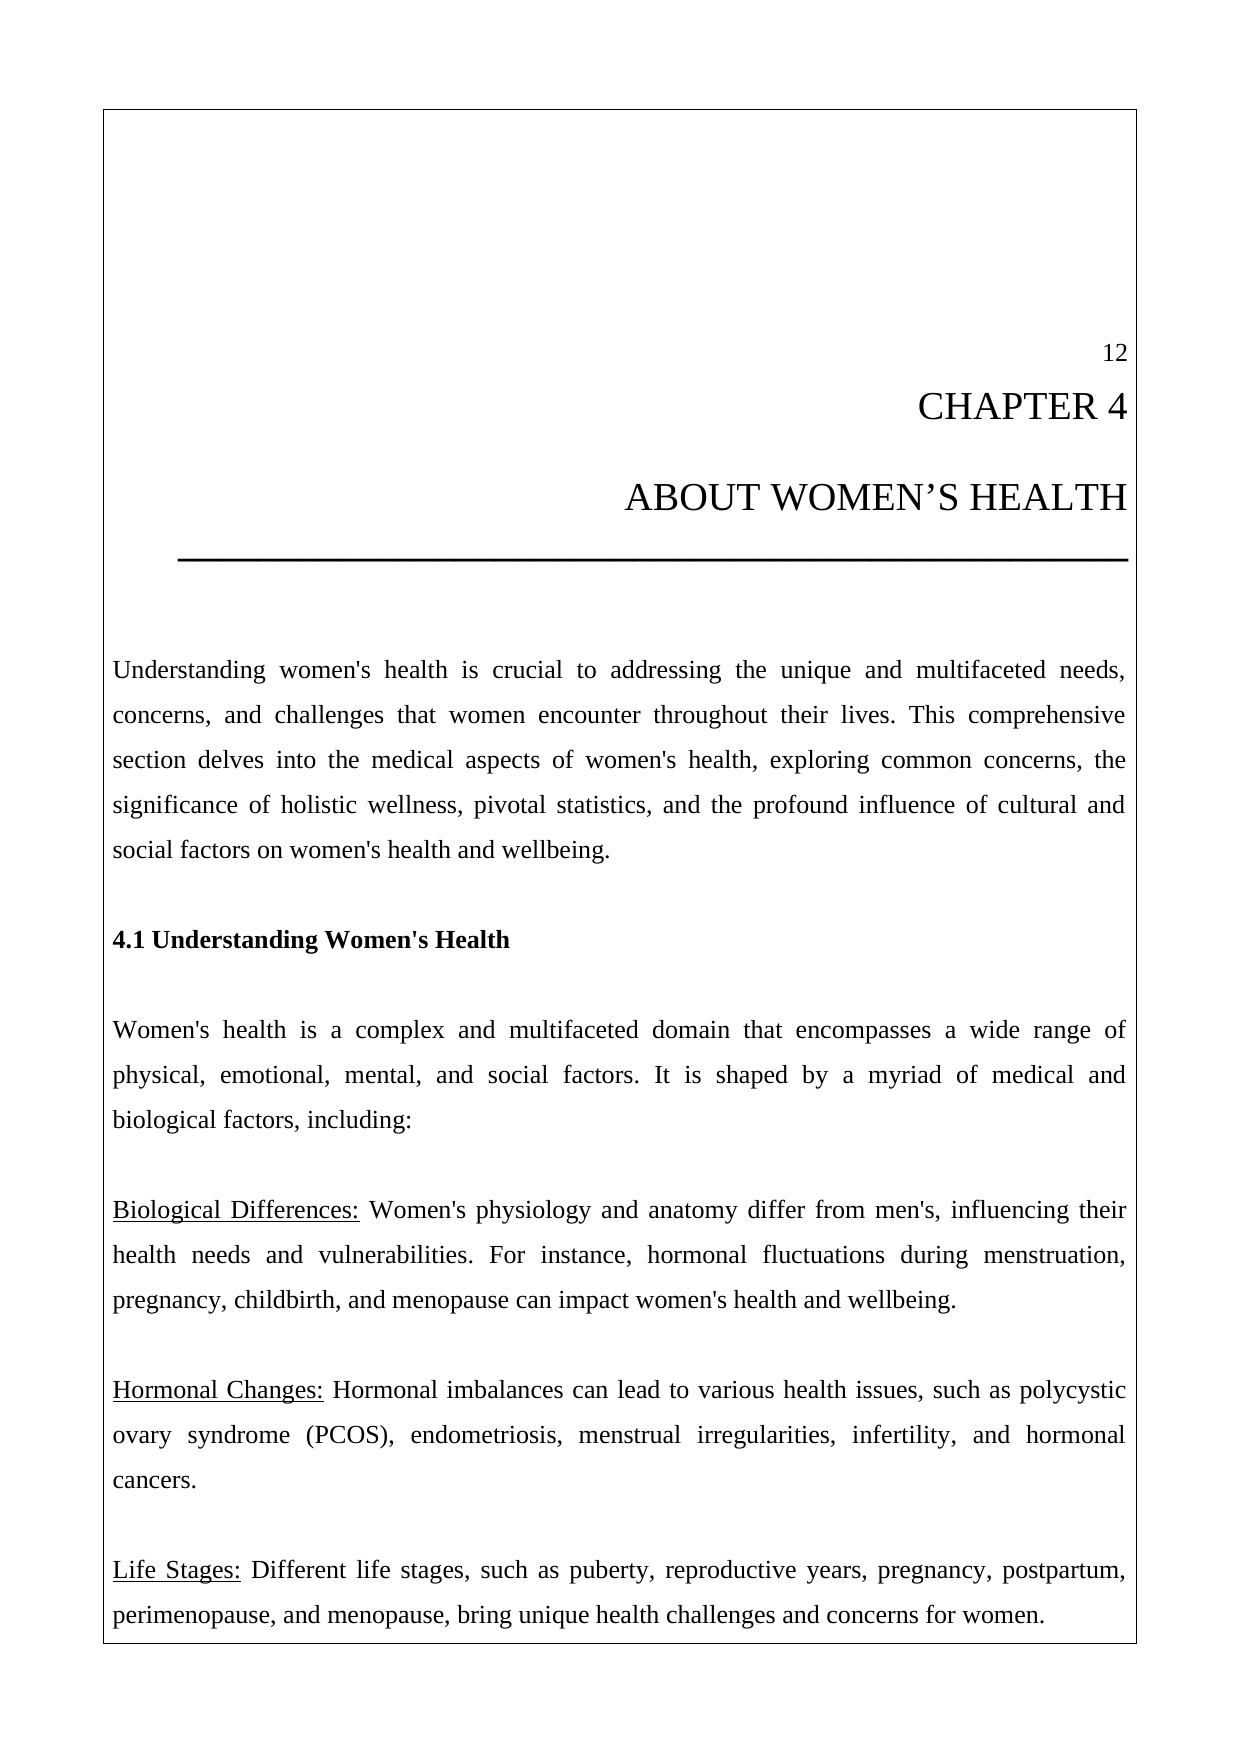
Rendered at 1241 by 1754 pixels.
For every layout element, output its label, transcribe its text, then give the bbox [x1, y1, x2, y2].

text ABOUT WOMEN’S HEALTH [112, 473, 1128, 519]
text Understanding women's health is crucial to addressing the unique and multifaceted needs, concerns, and challenges that women encounter throughout their lives. This comprehensive section delves into the medical aspects of women's health, exploring common concerns, the significance of holistic wellness, pivotal statistics, and the profound influence of cultural and social factors on women's health and wellbeing. [112, 654, 1128, 864]
text ________________________________________________ [112, 519, 1128, 564]
text 12 [112, 337, 1128, 367]
text Hormonal Changes: Hormonal imbalances can lead to various health issues, such as polycystic ovary syndrome (PCOS), endometriosis, menstrual irregularities, infertility, and hormonal cancers. [112, 1374, 1128, 1494]
text 4.1 Understanding Women's Health [112, 924, 1128, 954]
text CHAPTER 4 [112, 382, 1128, 428]
text Biological Differences: Women's physiology and anatomy differ from men's, influencing their health needs and vulnerabilities. For instance, hormonal fluctuations during menstruation, pregnancy, childbirth, and menopause can impact women's health and wellbeing. [112, 1194, 1128, 1314]
text Life Stages: Different life stages, such as puberty, reproductive years, pregnancy, postpartum, perimenopause, and menopause, bring unique health challenges and concerns for women. [112, 1554, 1128, 1629]
text Women's health is a complex and multifaceted domain that encompasses a wide range of physical, emotional, mental, and social factors. It is shaped by a myriad of medical and biological factors, including: [112, 1014, 1128, 1134]
